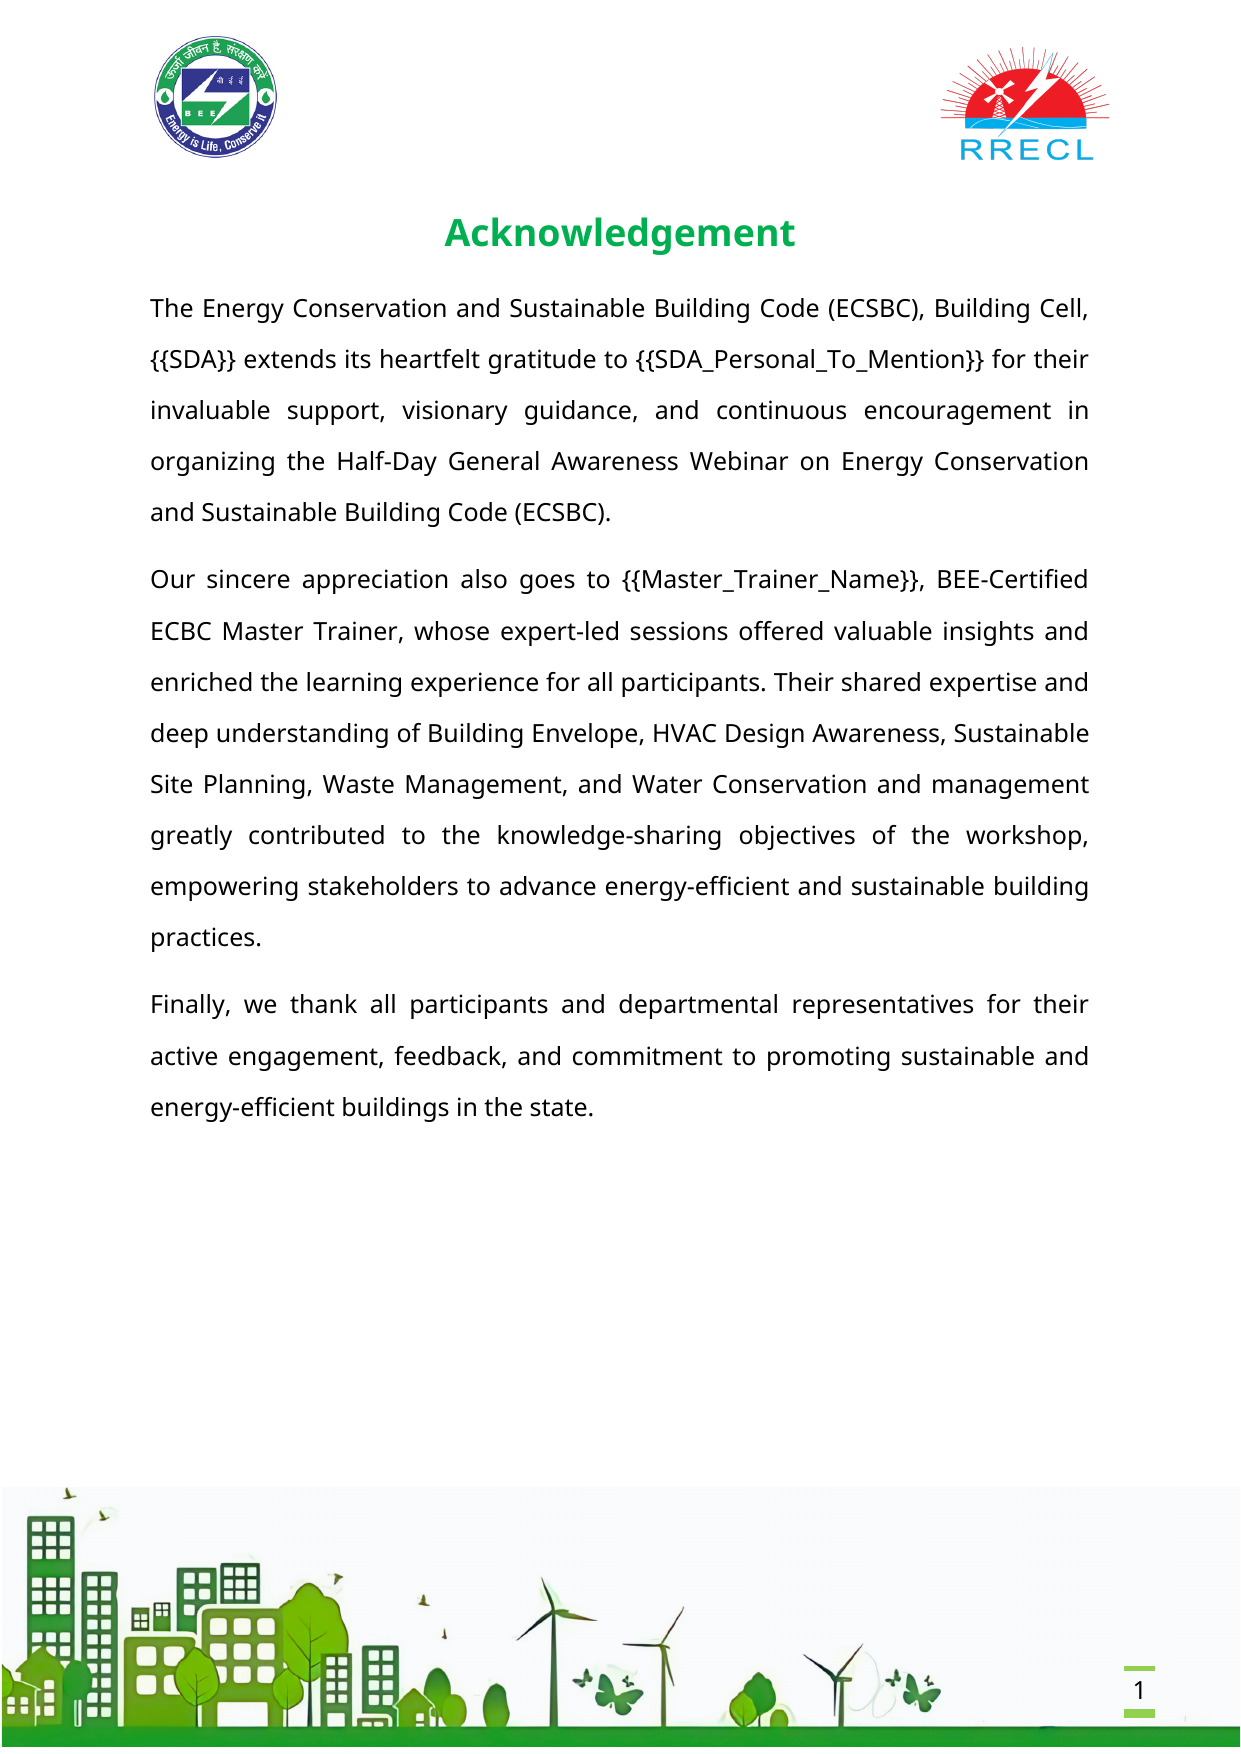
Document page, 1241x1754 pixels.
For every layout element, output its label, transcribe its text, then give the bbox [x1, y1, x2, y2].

subtitle Acknowledgement [150, 207, 1090, 258]
text Our sincere appreciation also goes to {{Master_Trainer_Name}}, BEE-Certified ECBC Master Trainer, whose expert-led sessions offered valuable insights and enriched the learning experience for all participants. Their shared expertise and deep understanding of Building Envelope, HVAC Design Awareness, Sustainable Site Planning, Waste Management, and Water Conservation and management greatly contributed to the knowledge-sharing objectives of the workshop, empowering stakeholders to advance energy-efficient and sustainable building practices. [150, 562, 1090, 953]
text Finally, we thank all participants and departmental representatives for their active engagement, feedback, and commitment to promoting sustainable and energy-efficient buildings in the state. [150, 987, 1090, 1123]
picture [1, 1487, 1241, 1747]
text The Energy Conservation and Sustainable Building Code (ECSBC), Building Cell, {{SDA}} extends its heartfelt gratitude to {{SDA_Personal_To_Mention}} for their invaluable support, visionary guidance, and continuous encouragement in organizing the Half-Day General Awareness Webinar on Energy Conservation and Sustainable Building Code (ECSBC). [150, 290, 1090, 528]
picture [940, 17, 1110, 189]
picture [150, 32, 280, 161]
